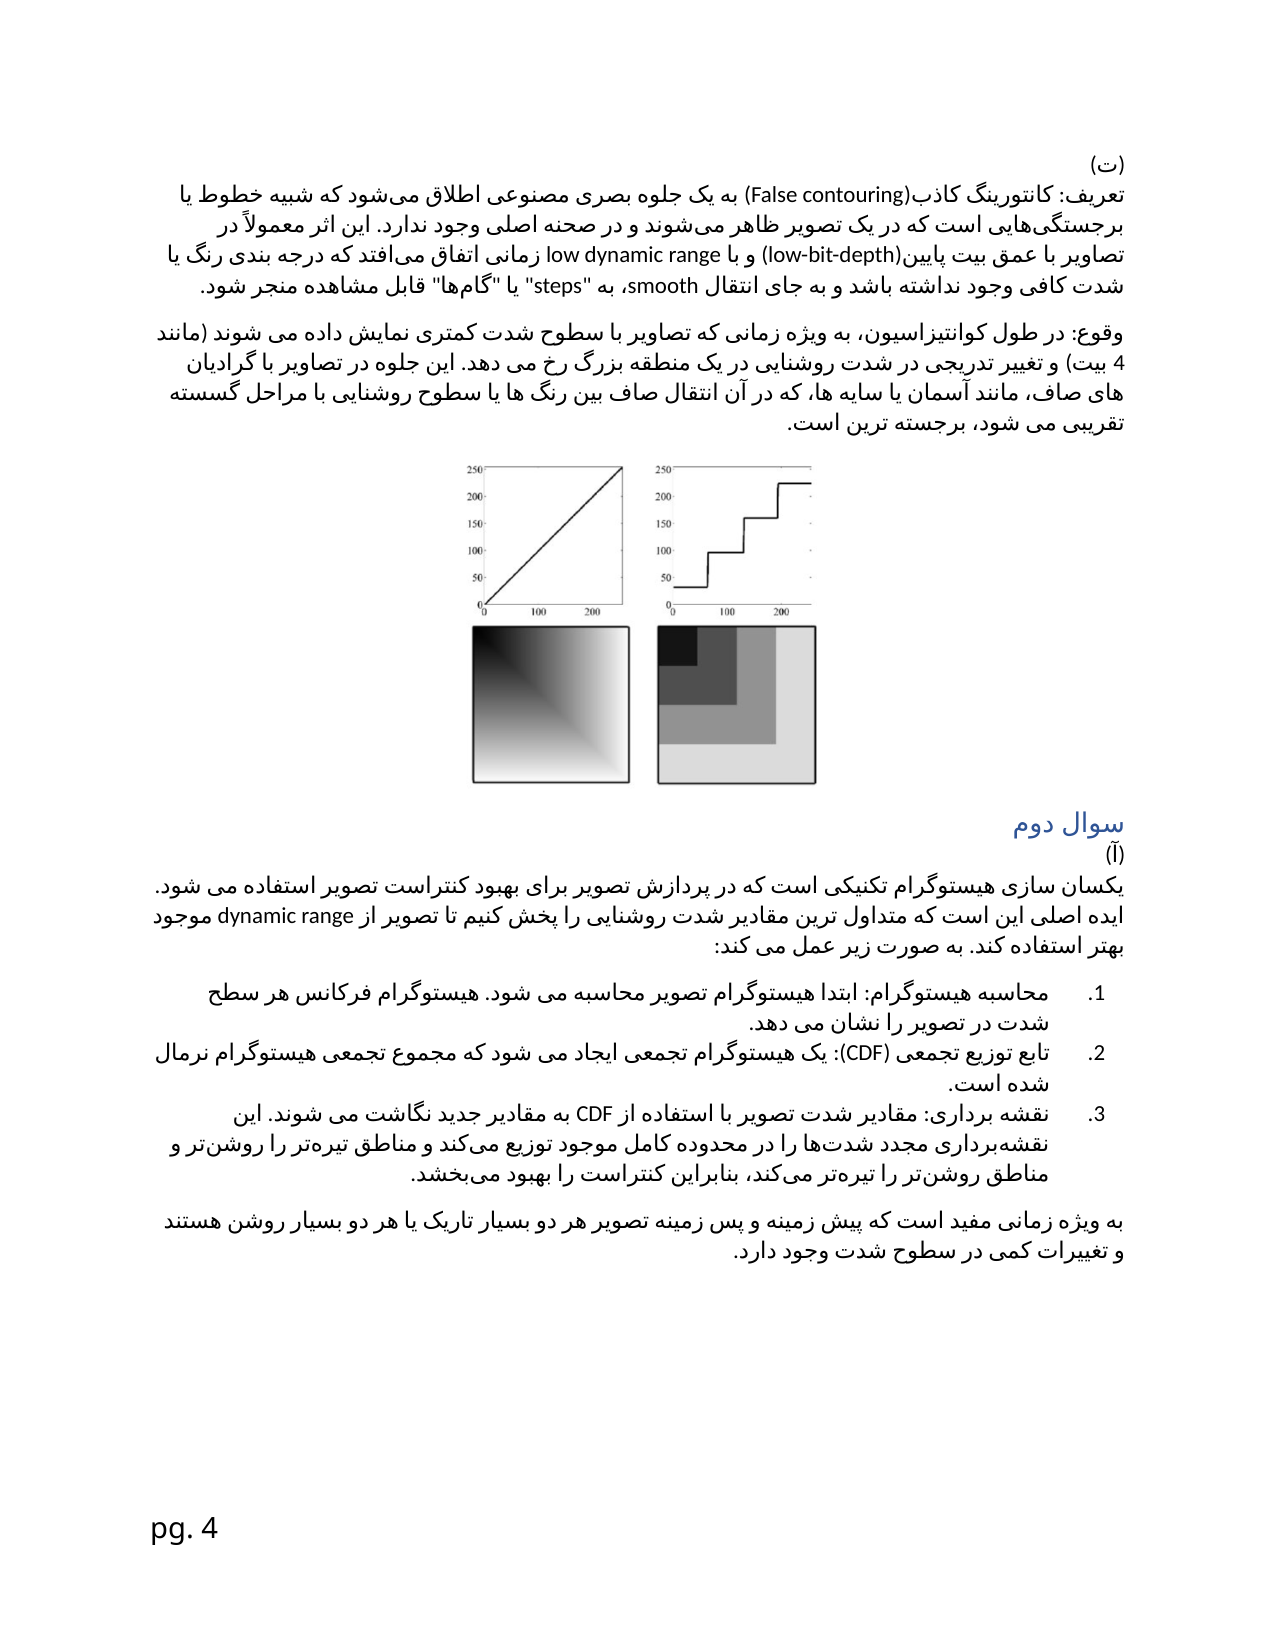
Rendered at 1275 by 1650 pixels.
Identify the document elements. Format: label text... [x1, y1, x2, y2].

subtitle سوال دوم [150, 807, 1125, 838]
text وقوع: در طول کوانتیزاسیون، به ویژه زمانی که تصاویر با سطوح شدت کمتری نمایش داده می شوند (مانند 4 بیت) و تغییر تدریجی در شدت روشنایی در یک منطقه بزرگ رخ می دهد. این جلوه در تصاویر با گرادیان های صاف، مانند آسمان یا سایه ها، که در آن انتقال صاف بین رنگ ها یا سطوح روشنایی با مراحل گسسته تقریبی می شود، برجسته ترین است. [150, 318, 1125, 436]
text به ویژه زمانی مفید است که پیش زمینه و پس زمینه تصویر هر دو بسیار تاریک یا هر دو بسیار روشن هستند و تغییرات کمی در سطوح شدت وجود دارد. [150, 1206, 1125, 1264]
picture [457, 455, 818, 789]
text (ت) تعریف: کانتورینگ کاذب(False contouring) به یک جلوه بصری مصنوعی اطلاق می‌شود که شبیه خطوط یا برجستگی‌هایی است که در یک تصویر ظاهر می‌شوند و در صحنه اصلی وجود ندارد. این اثر معمولاً در تصاویر با عمق بیت پایین(low-bit-depth) و با low dynamic range زمانی اتفاق می‌افتد که درجه بندی رنگ یا شدت کافی وجود نداشته باشد و به جای انتقال smooth، به "steps" یا "گام‌ها" قابل مشاهده منجر شود. [150, 150, 1125, 299]
list محاسبه هیستوگرام: ابتدا هیستوگرام تصویر محاسبه می شود. هیستوگرام فرکانس هر سطح شدت در تصویر را نشان می دهد. [150, 978, 1087, 1036]
list تابع توزیع تجمعی (CDF): یک هیستوگرام تجمعی ایجاد می شود که مجموع تجمعی هیستوگرام نرمال شده است. [150, 1038, 1087, 1097]
text (آ) یکسان سازی هیستوگرام تکنیکی است که در پردازش تصویر برای بهبود کنتراست تصویر استفاده می شود. ایده اصلی این است که متداول ترین مقادیر شدت روشنایی را پخش کنیم تا تصویر از dynamic range موجود بهتر استفاده کند. به صورت زیر عمل می کند: [150, 841, 1125, 959]
list نقشه برداری: مقادیر شدت تصویر با استفاده از CDF به مقادیر جدید نگاشت می شوند. این نقشه‌برداری مجدد شدت‌ها را در محدوده کامل موجود توزیع می‌کند و مناطق تیره‌تر را روشن‌تر و مناطق روشن‌تر را تیره‌تر می‌کند، بنابراین کنتراست را بهبود می‌بخشد. [150, 1099, 1087, 1187]
